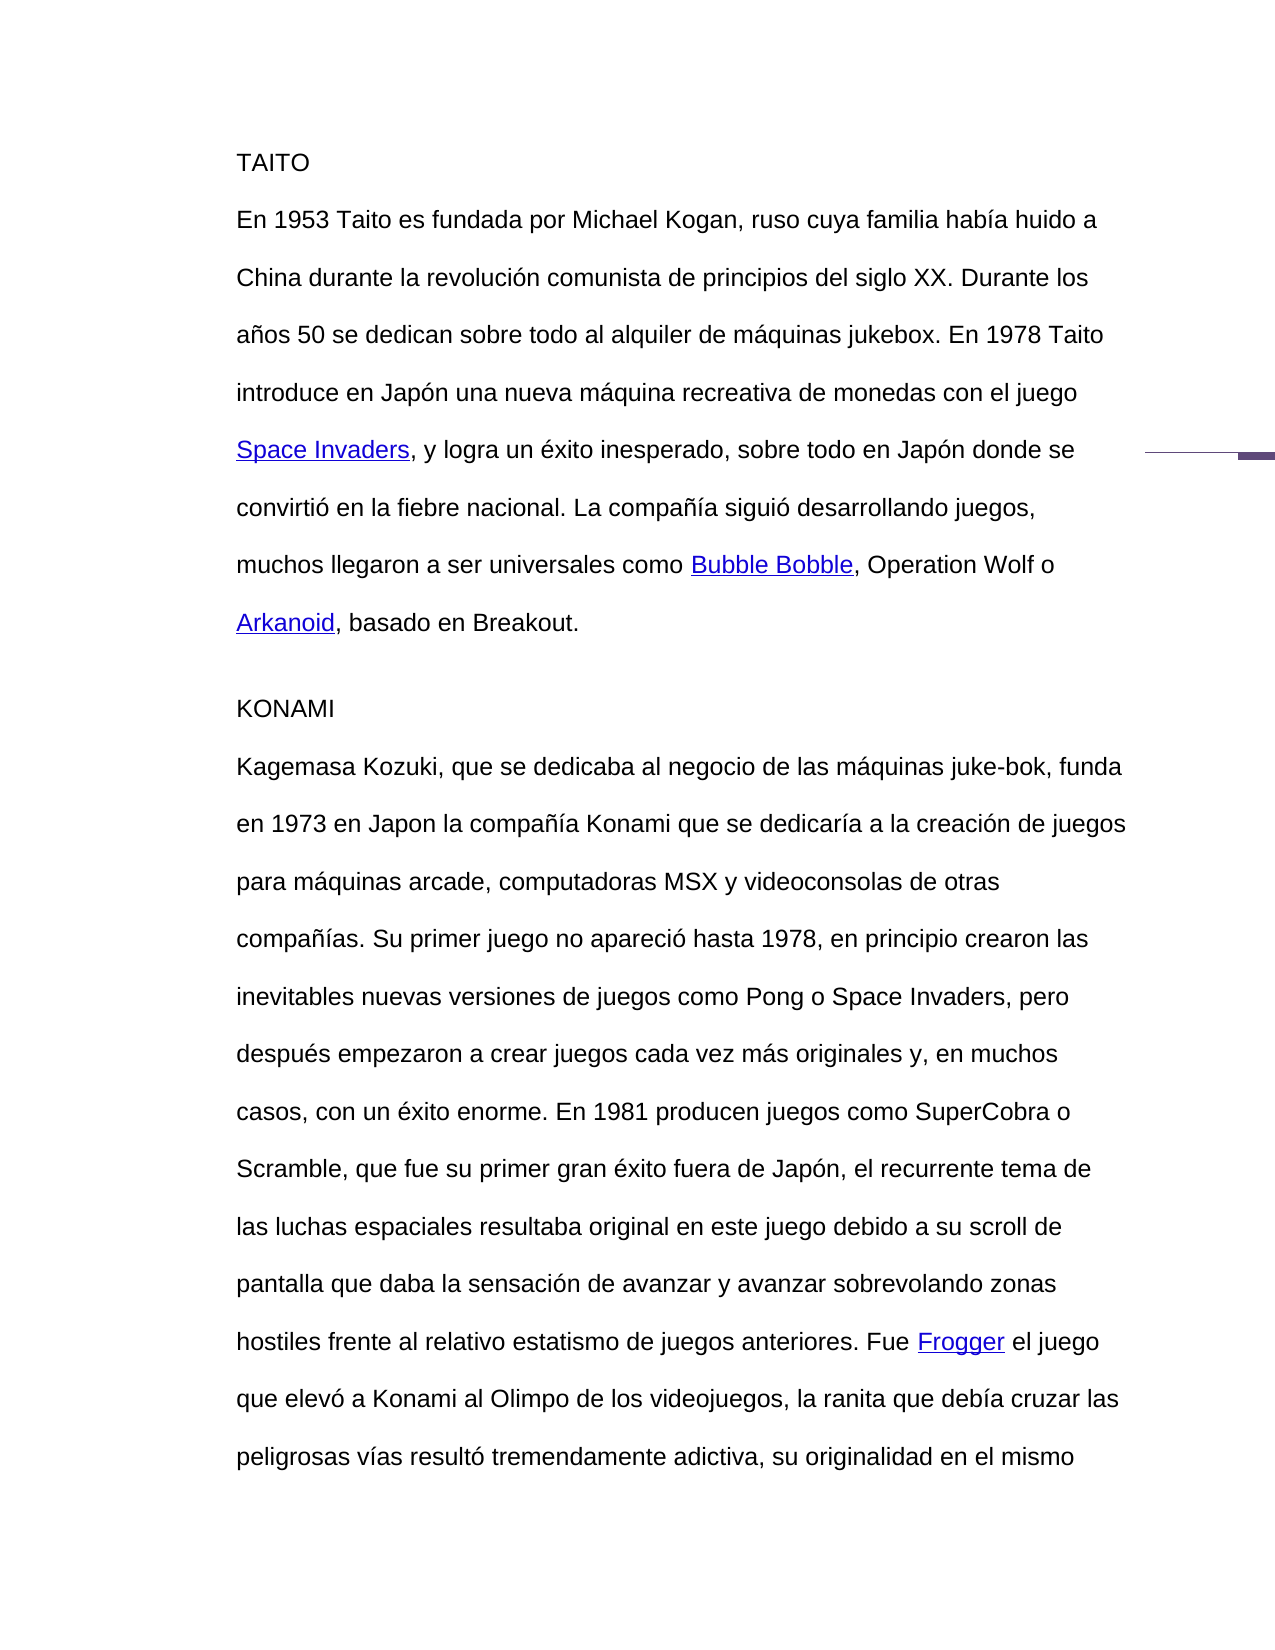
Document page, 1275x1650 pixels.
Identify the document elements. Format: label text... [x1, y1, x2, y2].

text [236, 694, 1127, 1471]
text TAITO En 1953 Taito es fundada por Michael Kogan, ruso cuya familia había huido a China durante la revolución comunista de principios del siglo XX. Durante los años 50 se dedican sobre todo al alquiler de máquinas jukebox. En 1978 Taito introduce en Japón una nueva máquina recreativa de monedas con el juego Space Invaders, y logra un éxito inesperado, sobre todo en Japón donde se convirtió en la fiebre nacional. La compañía siguió desarrollando juegos, muchos llegaron a ser universales como Bubble Bobble, Operation Wolf o Arkanoid, basado en Breakout. [236, 148, 1127, 636]
